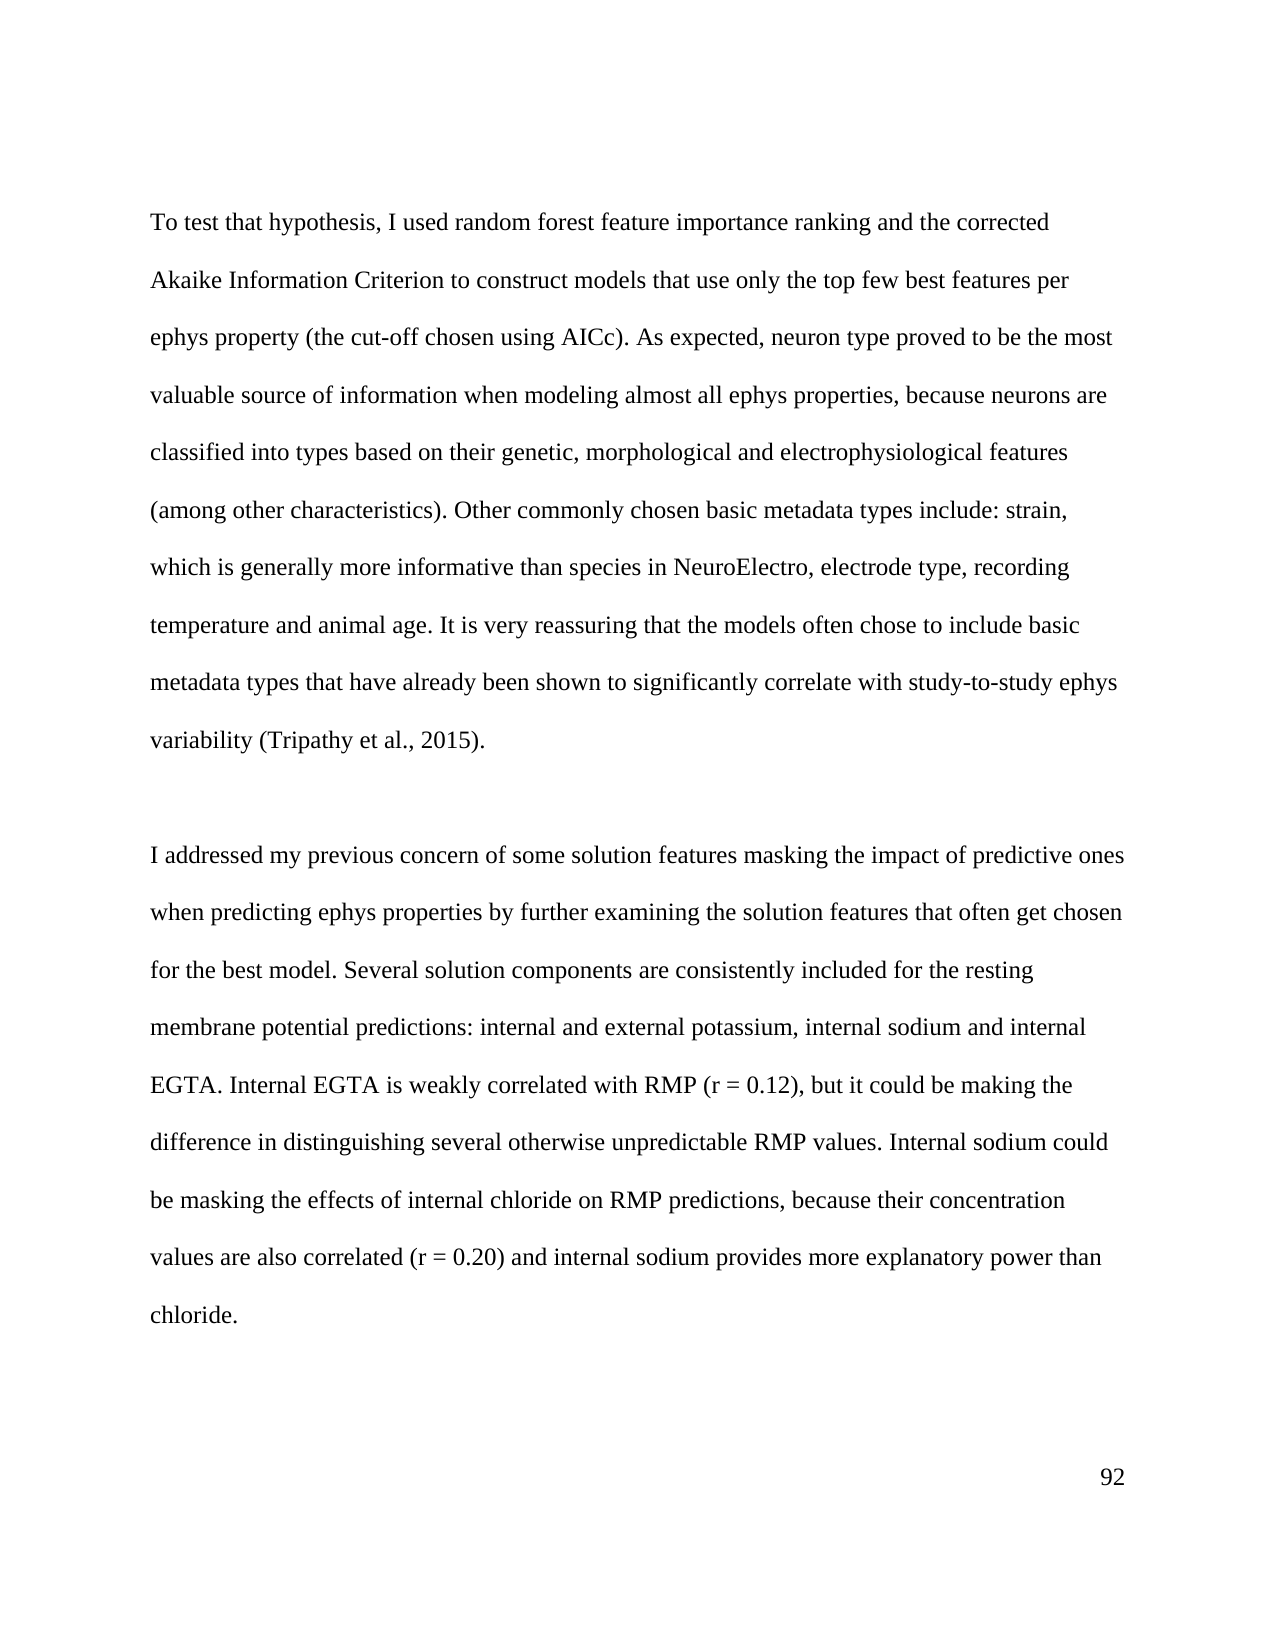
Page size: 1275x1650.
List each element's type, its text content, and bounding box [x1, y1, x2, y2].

text To test that hypothesis, I used random forest feature importance ranking and the corrected Akaike Information Criterion to construct models that use only the top few best features per ephys property (the cut-off chosen using AICc). As expected, neuron type proved to be the most valuable source of information when modeling almost all ephys properties, because neurons are classified into types based on their genetic, morphological and electrophysiological features (among other characteristics). Other commonly chosen basic metadata types include: strain, which is generally more informative than species in NeuroElectro, electrode type, recording temperature and animal age. It is very reassuring that the models often chose to include basic metadata types that have already been shown to significantly correlate with study-to-study ephys variability (Tripathy et al., 2015). [150, 207, 1125, 754]
text I addressed my previous concern of some solution features masking the impact of predictive ones when predicting ephys properties by further examining the solution features that often get chosen for the best model. Several solution components are consistently included for the resting membrane potential predictions: internal and external potassium, internal sodium and internal EGTA. Internal EGTA is weakly correlated with RMP (r = 0.12), but it could be making the difference in distinguishing several otherwise unpredictable RMP values. Internal sodium could be masking the effects of internal chloride on RMP predictions, because their concentration values are also correlated (r = 0.20) and internal sodium provides more explanatory power than chloride. [150, 840, 1125, 1329]
